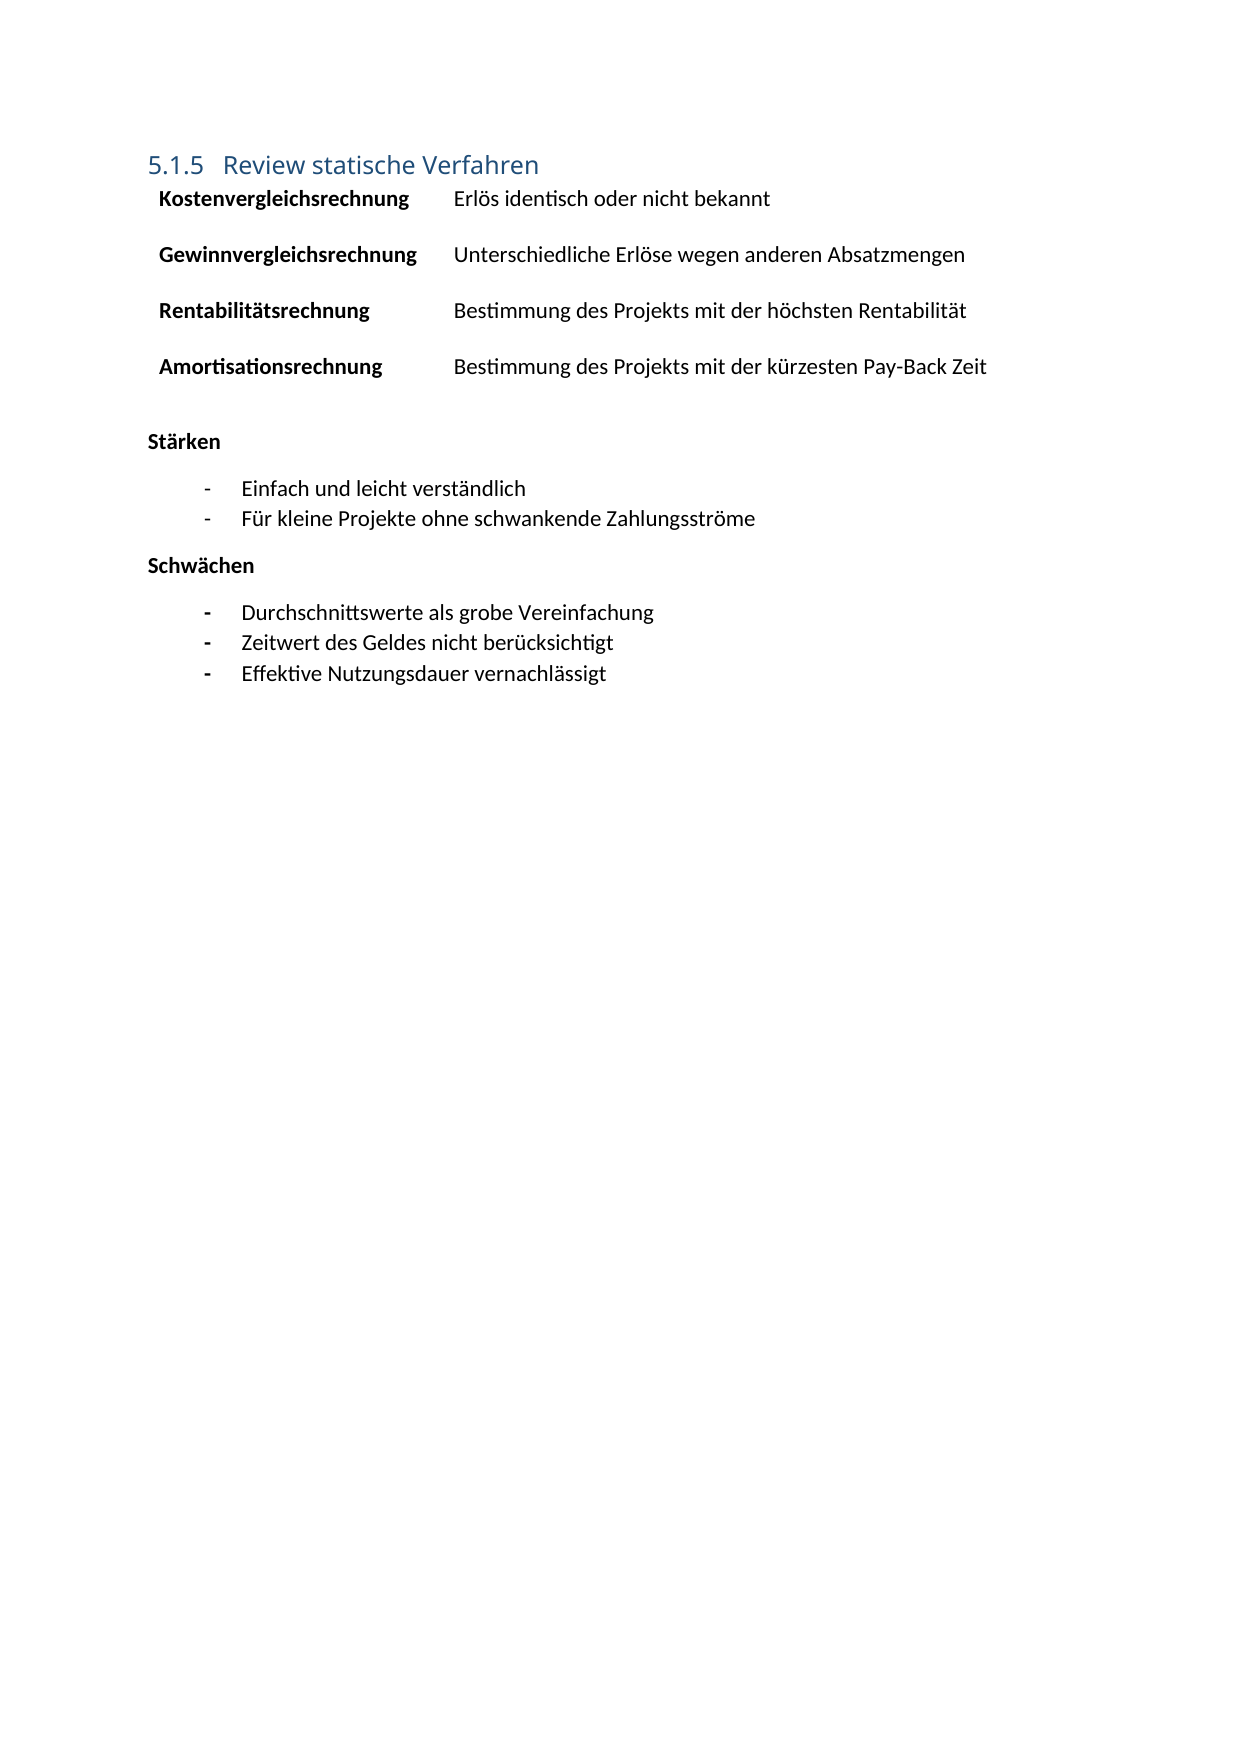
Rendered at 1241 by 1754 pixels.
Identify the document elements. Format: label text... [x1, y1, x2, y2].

table_cell Bestimmung des Projekts mit der höchsten Rentabilität [443, 296, 1092, 352]
table_header Kostenvergleichsrechnung [148, 184, 442, 240]
table_cell Bestimmung des Projekts mit der kürzesten Pay-Back Zeit [443, 353, 1092, 381]
list Einfach und leicht verständlich [204, 474, 1093, 502]
list Für kleine Projekte ohne schwankende Zahlungsströme [204, 504, 1093, 532]
list Durchschnittswerte als grobe Vereinfachung [204, 598, 1093, 626]
text Stärken [148, 427, 1093, 455]
list Effektive Nutzungsdauer vernachlässigt [204, 659, 1093, 687]
table_header Erlös identisch oder nicht bekannt [443, 184, 1092, 240]
list Zeitwert des Geldes nicht berücksichtigt [204, 628, 1093, 656]
table_cell Amortisationsrechnung [148, 353, 442, 381]
text Schwächen [148, 551, 1093, 579]
table_cell Gewinnvergleichsrechnung [148, 240, 442, 296]
subtitle Review statische Verfahren [148, 148, 1093, 182]
table_cell Rentabilitätsrechnung [148, 296, 442, 352]
table_cell Unterschiedliche Erlöse wegen anderen Absatzmengen [443, 240, 1092, 296]
